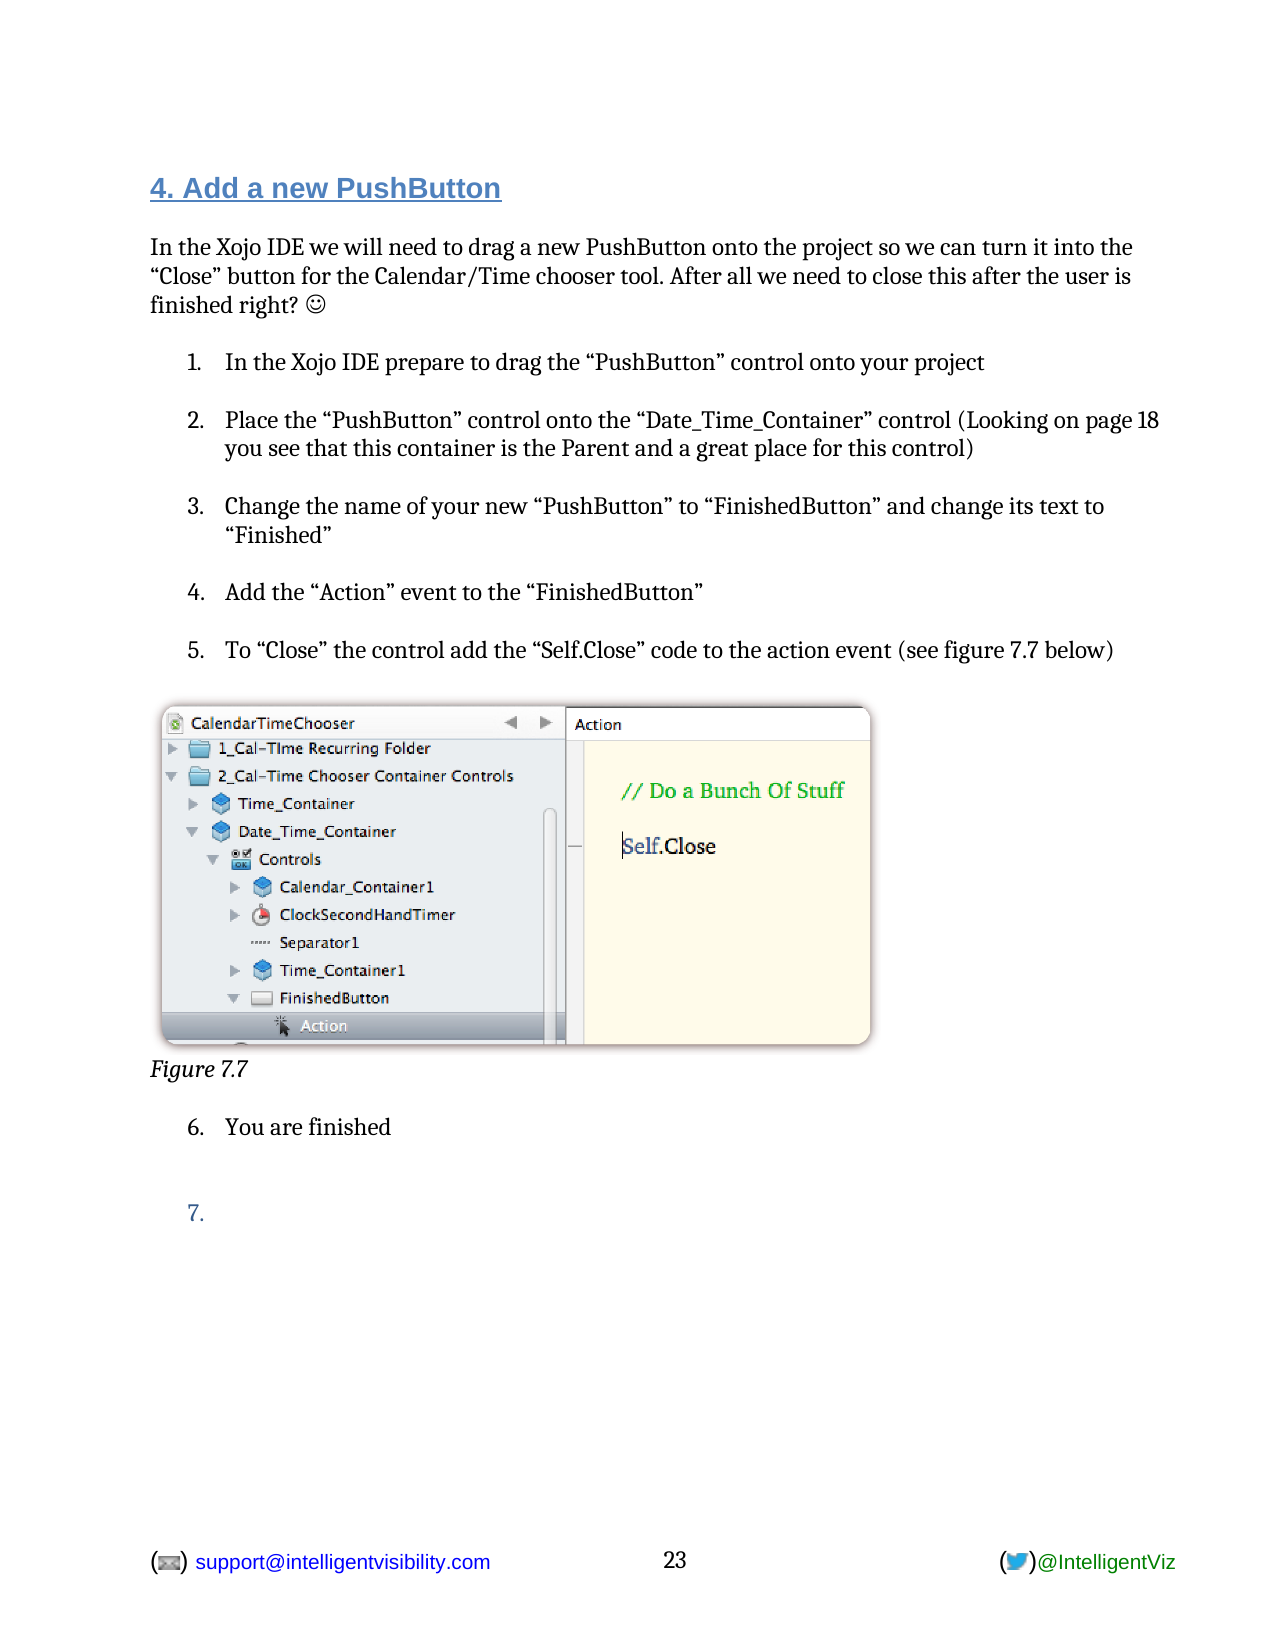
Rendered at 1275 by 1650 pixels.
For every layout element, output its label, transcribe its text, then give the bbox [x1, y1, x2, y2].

picture [1006, 1553, 1029, 1570]
list You are finished [187, 1113, 1200, 1141]
list In the Xojo IDE prepare to drag the “PushButton” control onto your project [187, 348, 1200, 377]
list Change the name of your new “PushButton” to “FinishedButton” and change its text to “Finished” [187, 492, 1200, 549]
text In the Xojo IDE we will need to drag a new PushButton onto the project so we can turn it into the “Close” button for the Calendar/Time chooser tool. After all we need to close this after the user is finished right? [150, 233, 1200, 319]
picture [158, 1556, 181, 1570]
list Add the “Action” event to the “FinishedButton” [187, 578, 1200, 607]
list Place the “PushButton” control onto the “Date_Time_Container” control (Looking on page 18 you see that this container is the Parent and a great place for this control) [187, 406, 1200, 463]
list To “Close” the control add the “Self.Close” code to the action event (see figure 7.7 below) [187, 636, 1200, 664]
subtitle 4. Add a new PushButton [150, 171, 1200, 204]
picture [150, 693, 882, 1055]
text Figure 7.7 [150, 1055, 1200, 1084]
